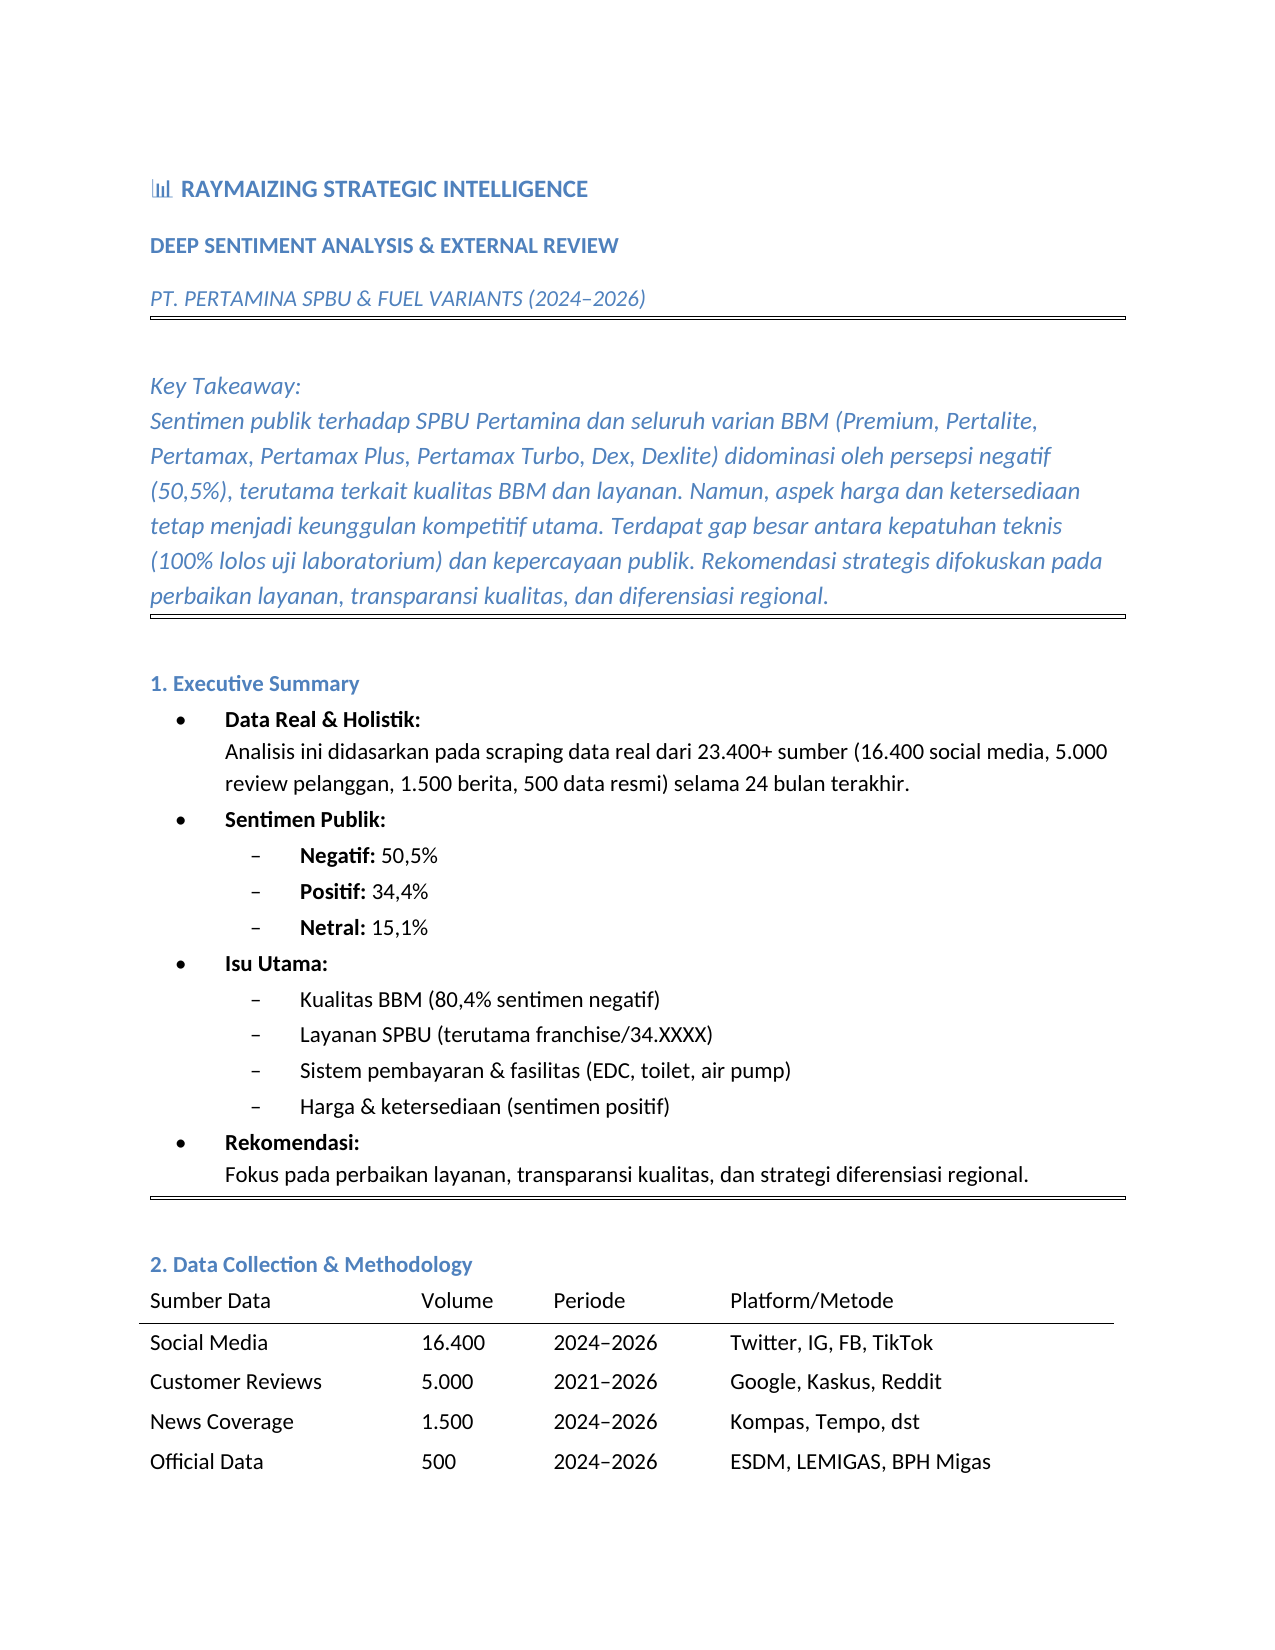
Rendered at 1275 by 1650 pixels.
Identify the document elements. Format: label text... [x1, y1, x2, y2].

list Sentimen Publik: [175, 805, 1125, 833]
table_header Sumber Data [139, 1283, 410, 1322]
table_cell 2024–2026 [542, 1404, 719, 1443]
table_cell Official Data [139, 1443, 410, 1483]
subtitle 1. Executive Summary [150, 669, 1125, 697]
list Negatif: 50,5% [250, 841, 1125, 869]
list Isu Utama: [175, 949, 1125, 977]
table_cell 1.500 [410, 1404, 542, 1443]
table_header Periode [542, 1283, 719, 1322]
list Harga & ketersediaan (sentimen positif) [250, 1092, 1125, 1121]
table_cell Google, Kaskus, Reddit [719, 1364, 1114, 1403]
table_cell Kompas, Tempo, dst [719, 1404, 1114, 1443]
table_header Platform/Metode [719, 1283, 1114, 1322]
table_cell News Coverage [139, 1404, 410, 1443]
table_cell 2024–2026 [542, 1324, 719, 1364]
subtitle PT. PERTAMINA SPBU & FUEL VARIANTS (2024–2026) [150, 284, 1125, 312]
list Rekomendasi: Fokus pada perbaikan layanan, transparansi kualitas, dan strategi diferensiasi regional. [175, 1128, 1125, 1189]
table_cell Twitter, IG, FB, TikTok [719, 1324, 1114, 1364]
subtitle 2. Data Collection & Methodology [150, 1250, 1125, 1278]
list Sistem pembayaran & fasilitas (EDC, toilet, air pump) [250, 1057, 1125, 1084]
table_cell 16.400 [410, 1324, 542, 1364]
table_cell ESDM, LEMIGAS, BPH Migas [719, 1443, 1114, 1483]
table_cell 2021–2026 [542, 1364, 719, 1403]
subtitle Key Takeaway: Sentimen publik terhadap SPBU Pertamina dan seluruh varian BBM (Premium, Pertalite, Pertamax, Pertamax Plus, Pertamax Turbo, Dex, Dexlite) didominasi oleh persepsi negatif (50,5%), terutama terkait kualitas BBM dan layanan. Namun, aspek harga dan ketersediaan tetap menjadi keunggulan kompetitif utama. Terdapat gap besar antara kepatuhan teknis (100% lolos uji laboratorium) dan kepercayaan publik. Rekomendasi strategis difokuskan pada perbaikan layanan, transparansi kualitas, dan diferensiasi regional. [150, 370, 1125, 610]
list Data Real & Holistik: Analisis ini didasarkan pada scraping data real dari 23.400+ sumber (16.400 social media, 5.000 review pelanggan, 1.500 berita, 500 data resmi) selama 24 bulan terakhir. [175, 705, 1125, 797]
table_cell Customer Reviews [139, 1364, 410, 1403]
list Layanan SPBU (terutama franchise/34.XXXX) [250, 1021, 1125, 1049]
subtitle DEEP SENTIMENT ANALYSIS & EXTERNAL REVIEW [150, 231, 1125, 259]
table_cell Social Media [139, 1324, 410, 1364]
table_cell 500 [410, 1443, 542, 1483]
list Kualitas BBM (80,4% sentimen negatif) [250, 985, 1125, 1013]
list Positif: 34,4% [250, 877, 1125, 905]
table_cell 2024–2026 [542, 1443, 719, 1483]
table_cell 5.000 [410, 1364, 542, 1403]
list Netral: 15,1% [250, 913, 1125, 941]
table_header Volume [410, 1283, 542, 1322]
subtitle 📊 RAYMAIZING STRATEGIC INTELLIGENCE [150, 171, 1125, 205]
